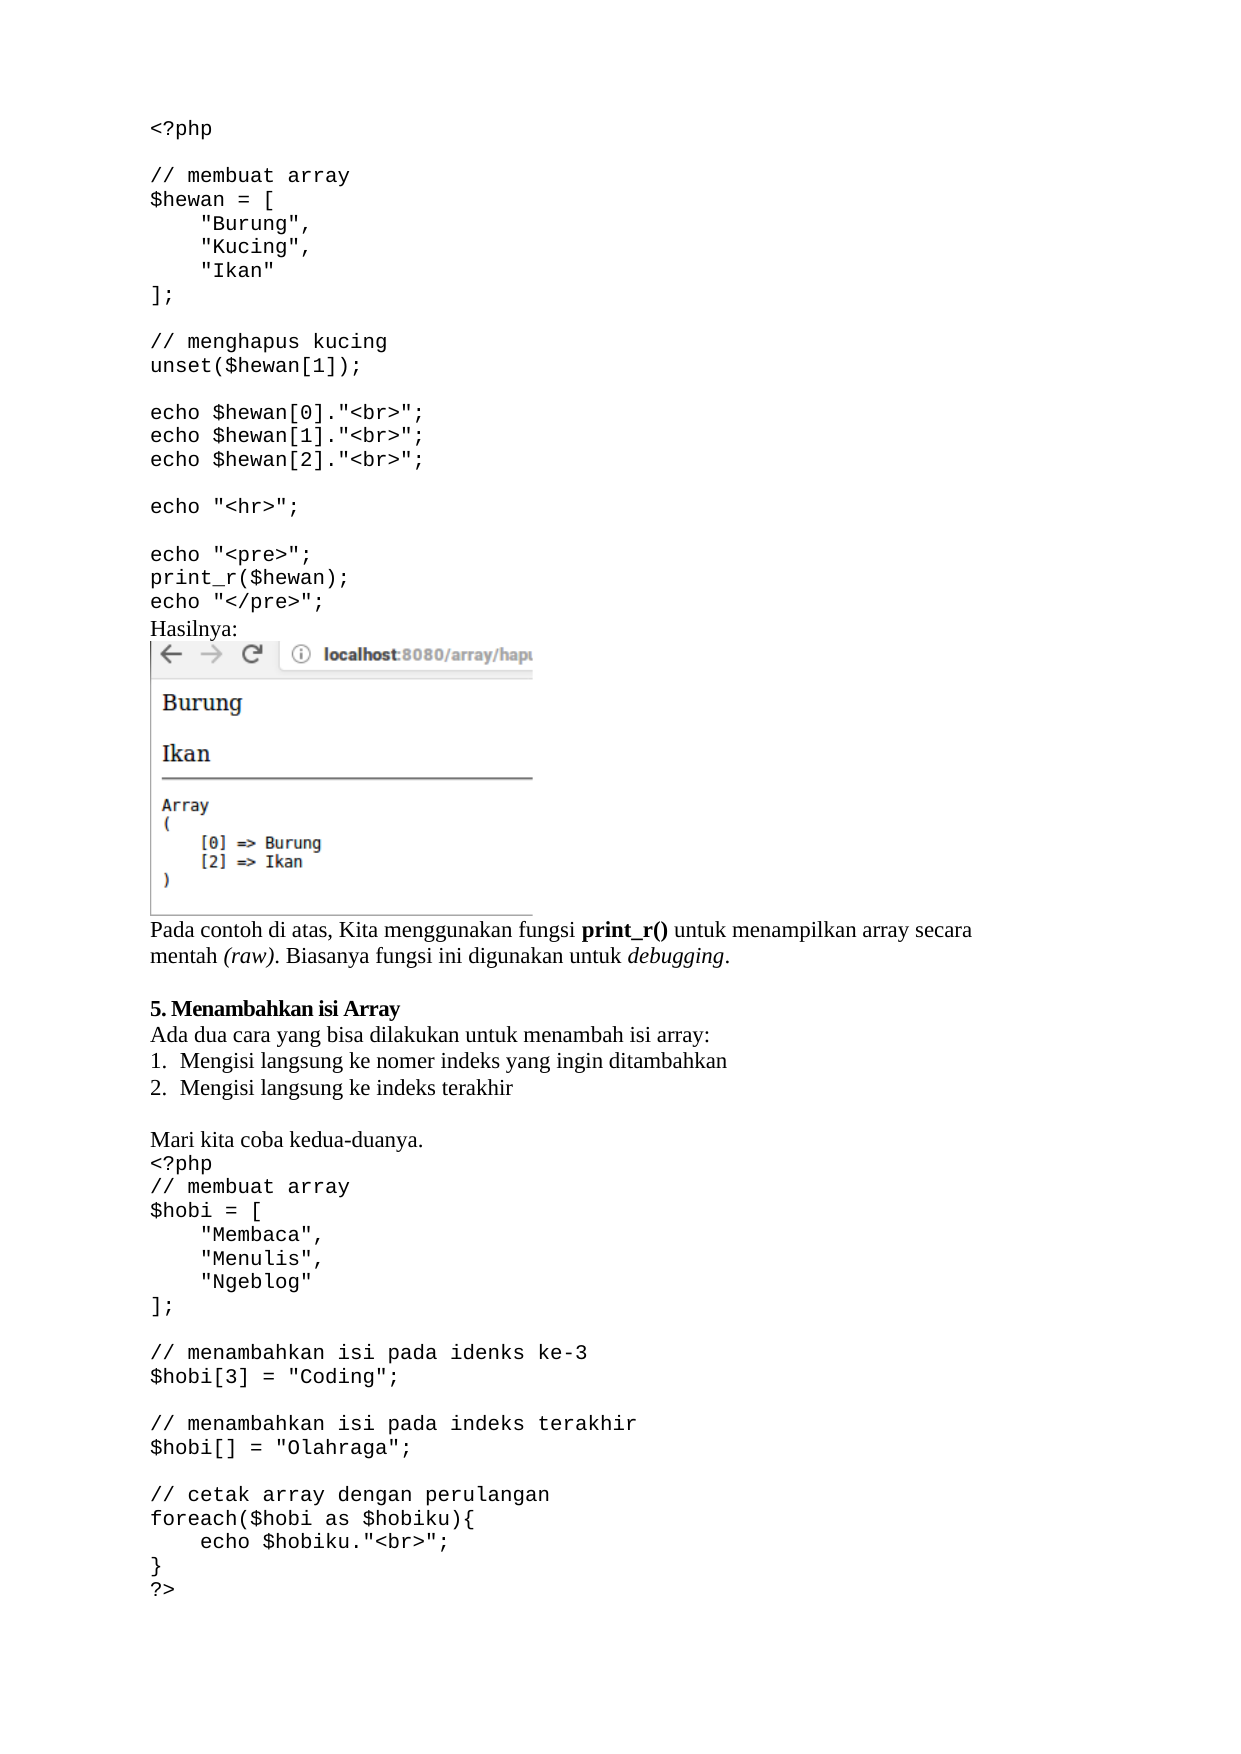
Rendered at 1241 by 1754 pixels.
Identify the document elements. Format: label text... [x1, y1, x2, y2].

text ?> [150, 1578, 1090, 1602]
text echo $hobiku."<br>"; [150, 1531, 1090, 1555]
text "Ikan" [150, 260, 1090, 284]
text echo "</pre>"; [150, 591, 1090, 615]
text unset($hewan[1]); [150, 354, 1090, 378]
text "Menulis", [150, 1247, 1090, 1271]
text $hobi[3] = "Coding"; [150, 1366, 1090, 1389]
text Ada dua cara yang bisa dilakukan untuk menambah isi array: [150, 1021, 1090, 1047]
text Hasilnya: [150, 615, 1090, 641]
text // membuat array [150, 165, 1090, 189]
text "Burung", [150, 213, 1090, 236]
text // menambahkan isi pada idenks ke-3 [150, 1342, 1090, 1366]
text <?php [150, 118, 1090, 142]
text foreach($hobi as $hobiku){ [150, 1508, 1090, 1531]
text echo "<pre>"; [150, 544, 1090, 567]
list Mengisi langsung ke nomer indeks yang ingin ditambahkan [150, 1047, 1090, 1074]
list Mengisi langsung ke indeks terakhir [150, 1074, 1090, 1100]
text echo $hewan[2]."<br>"; [150, 449, 1090, 473]
subtitle 5. Menambahkan isi Array [150, 995, 1090, 1021]
text $hobi[] = "Olahraga"; [150, 1437, 1090, 1460]
text // menghapus kucing [150, 331, 1090, 354]
text } [150, 1555, 1090, 1578]
text // cetak array dengan perulangan [150, 1484, 1090, 1508]
text Mari kita coba kedua-duanya. [150, 1127, 1090, 1153]
text echo $hewan[1]."<br>"; [150, 426, 1090, 449]
text "Membaca", [150, 1224, 1090, 1247]
text $hobi = [ [150, 1200, 1090, 1224]
picture [150, 641, 533, 916]
text // menambahkan isi pada indeks terakhir [150, 1413, 1090, 1437]
text print_r($hewan); [150, 567, 1090, 591]
text echo "<hr>"; [150, 496, 1090, 520]
text echo $hewan[0]."<br>"; [150, 402, 1090, 426]
text ]; [150, 1295, 1090, 1318]
text "Ngeblog" [150, 1271, 1090, 1295]
text $hewan = [ [150, 189, 1090, 213]
text <?php [150, 1153, 1090, 1177]
text // membuat array [150, 1177, 1090, 1200]
text ]; [150, 284, 1090, 307]
text "Kucing", [150, 236, 1090, 260]
text Pada contoh di atas, Kita menggunakan fungsi print_r() untuk menampilkan array secara mentah (raw). Biasanya fungsi ini digunakan untuk debugging. [150, 916, 1090, 968]
